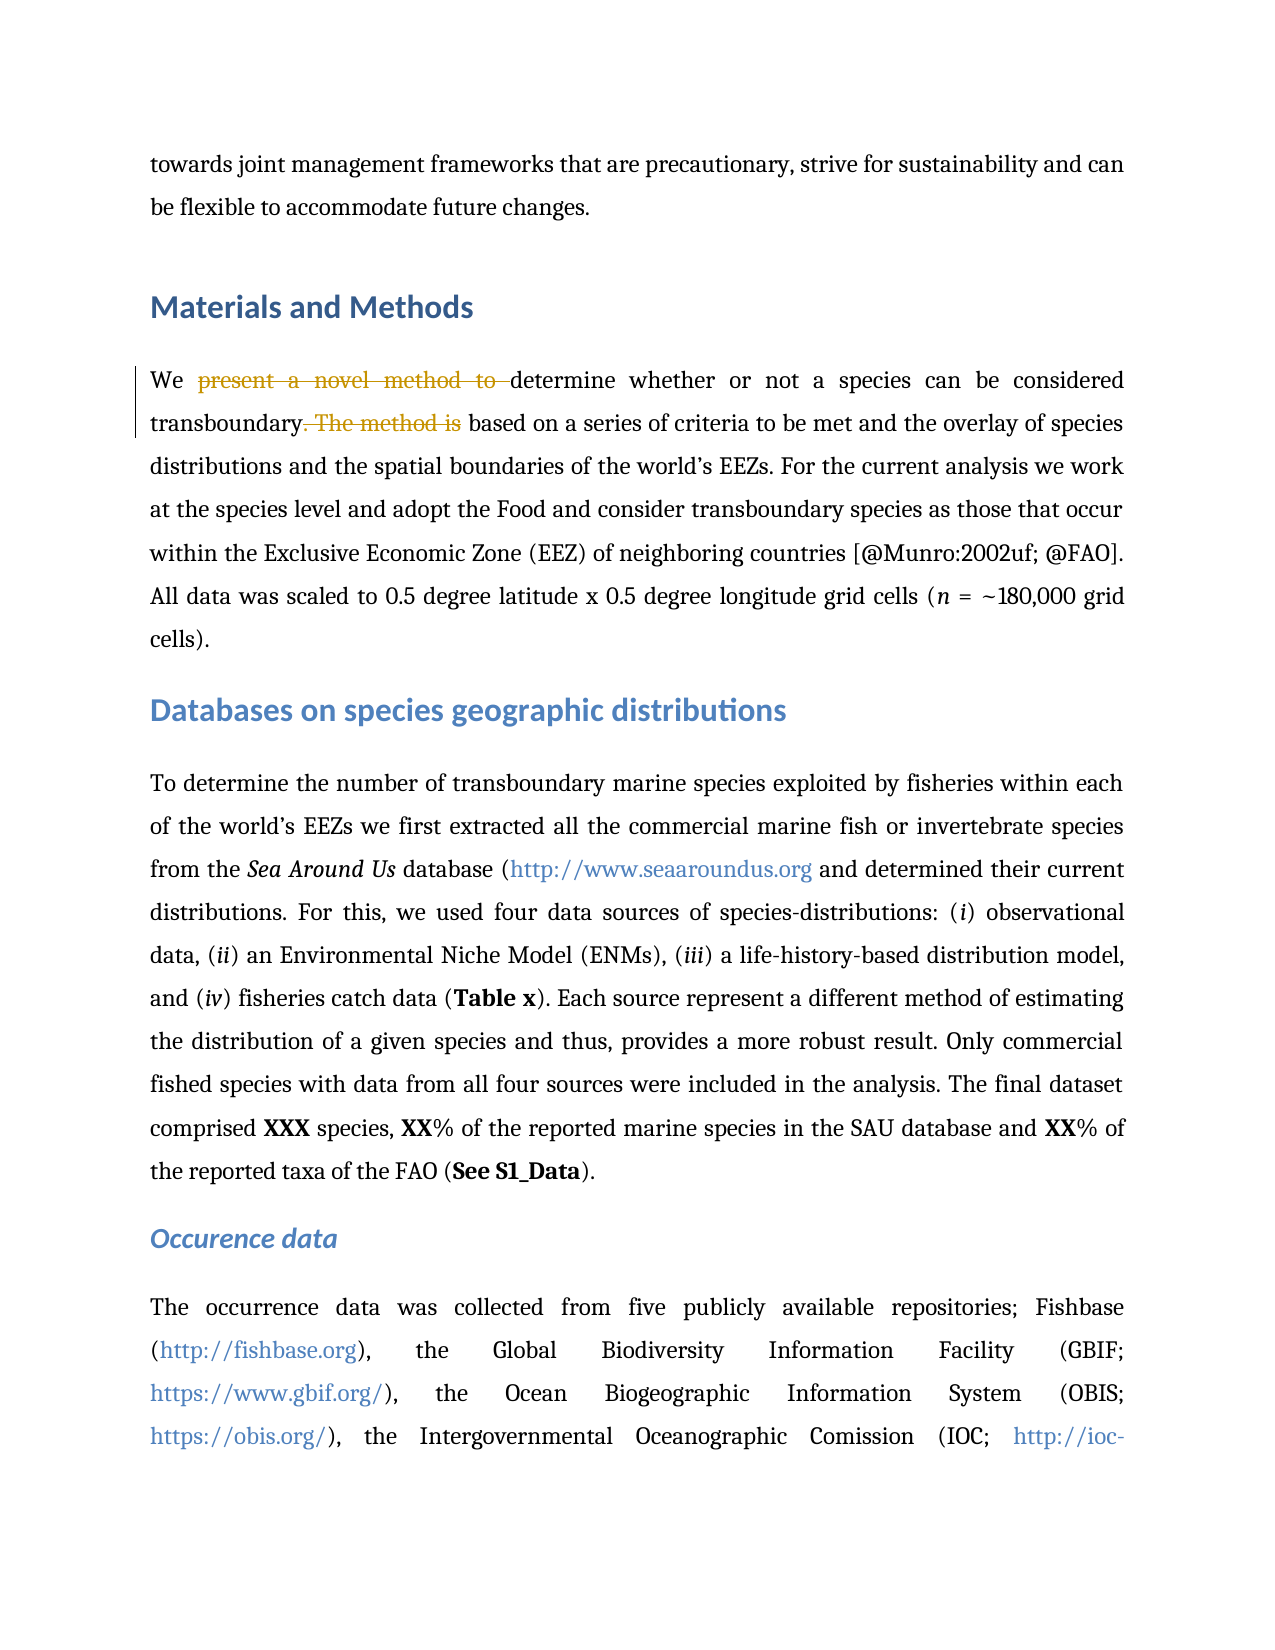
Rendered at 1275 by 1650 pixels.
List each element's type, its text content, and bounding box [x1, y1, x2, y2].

text To determine the number of transboundary marine species exploited by fisheries within each of the world’s EEZs we first extracted all the commercial marine fish or invertebrate species from the Sea Around Us database (http://www.seaaroundus.org and determined their current distributions. For this, we used four data sources of species-distributions: (i) observational data, (ii) an Environmental Niche Model (ENMs), (iii) a life-history-based distribution model, and (iv) fisheries catch data (Table x). Each source represent a different method of estimating the distribution of a given species and thus, provides a more robust result. Only commercial fished species with data from all four sources were included in the analysis. The final dataset comprised XXX species, XX% of the reported marine species in the SAU database and XX% of the reported taxa of the FAO (See S1_Data). [150, 768, 1125, 1185]
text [150, 150, 1125, 222]
subtitle Occurence data [150, 1221, 1125, 1256]
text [150, 1293, 1125, 1451]
subtitle Databases on species geographic distributions [150, 689, 1125, 729]
subtitle Materials and Methods [150, 286, 1125, 327]
text We determine whether or not a species can be considered transboundary based on a series of criteria to be met and the overlay of species distributions and the spatial boundaries of the world’s EEZs. For the current analysis we work at the species level and adopt the Food and consider transboundary species as those that occur within the Exclusive Economic Zone (EEZ) of neighboring countries [@Munro:2002uf; @FAO]. All data was scaled to 0.5 degree latitude x 0.5 degree longitude grid cells (n = ~180,000 grid cells). [150, 366, 1125, 653]
